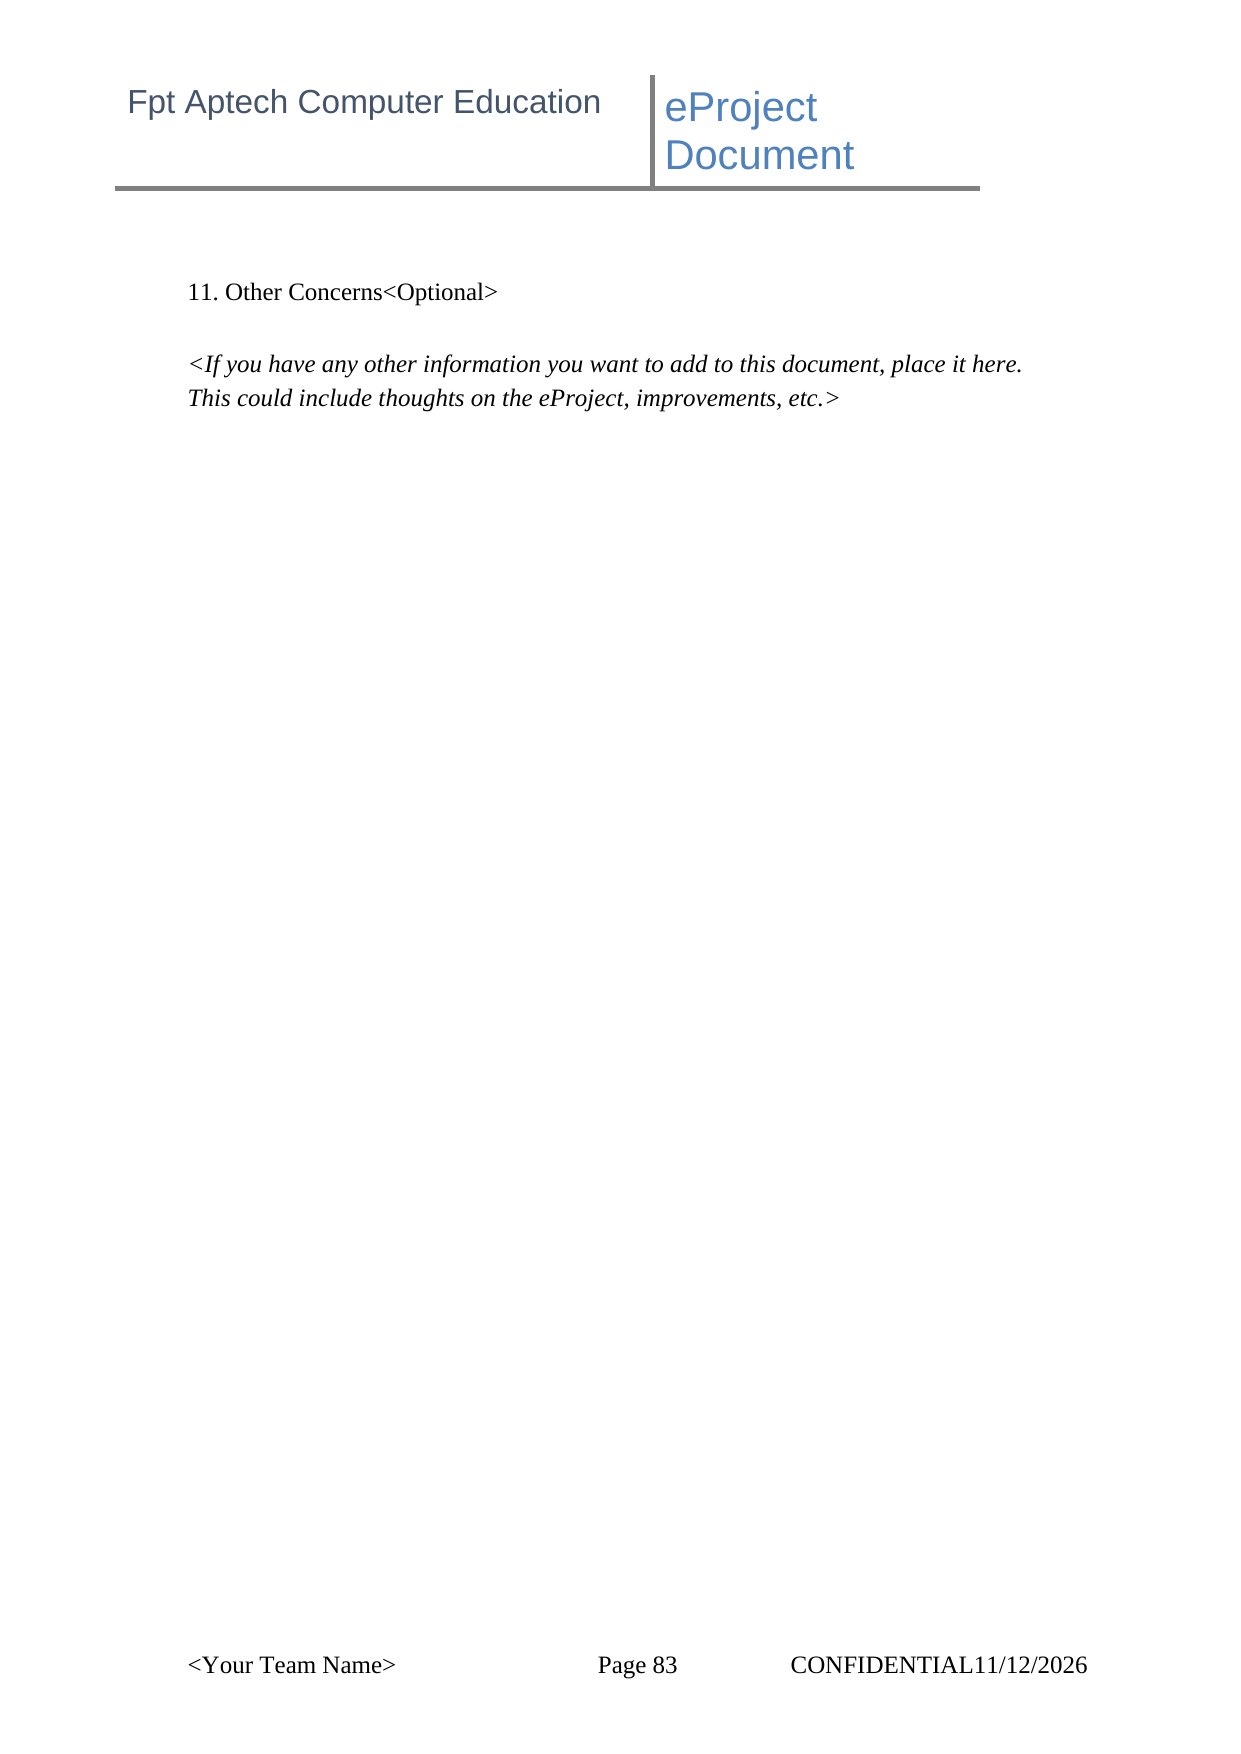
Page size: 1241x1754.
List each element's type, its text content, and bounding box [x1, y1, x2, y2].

subtitle Other Concerns<Optional> [187, 277, 1053, 306]
text <If you have any other information you want to add to this document, place it here. This could include thoughts on the eProject, improvements, etc.> [187, 349, 1053, 411]
